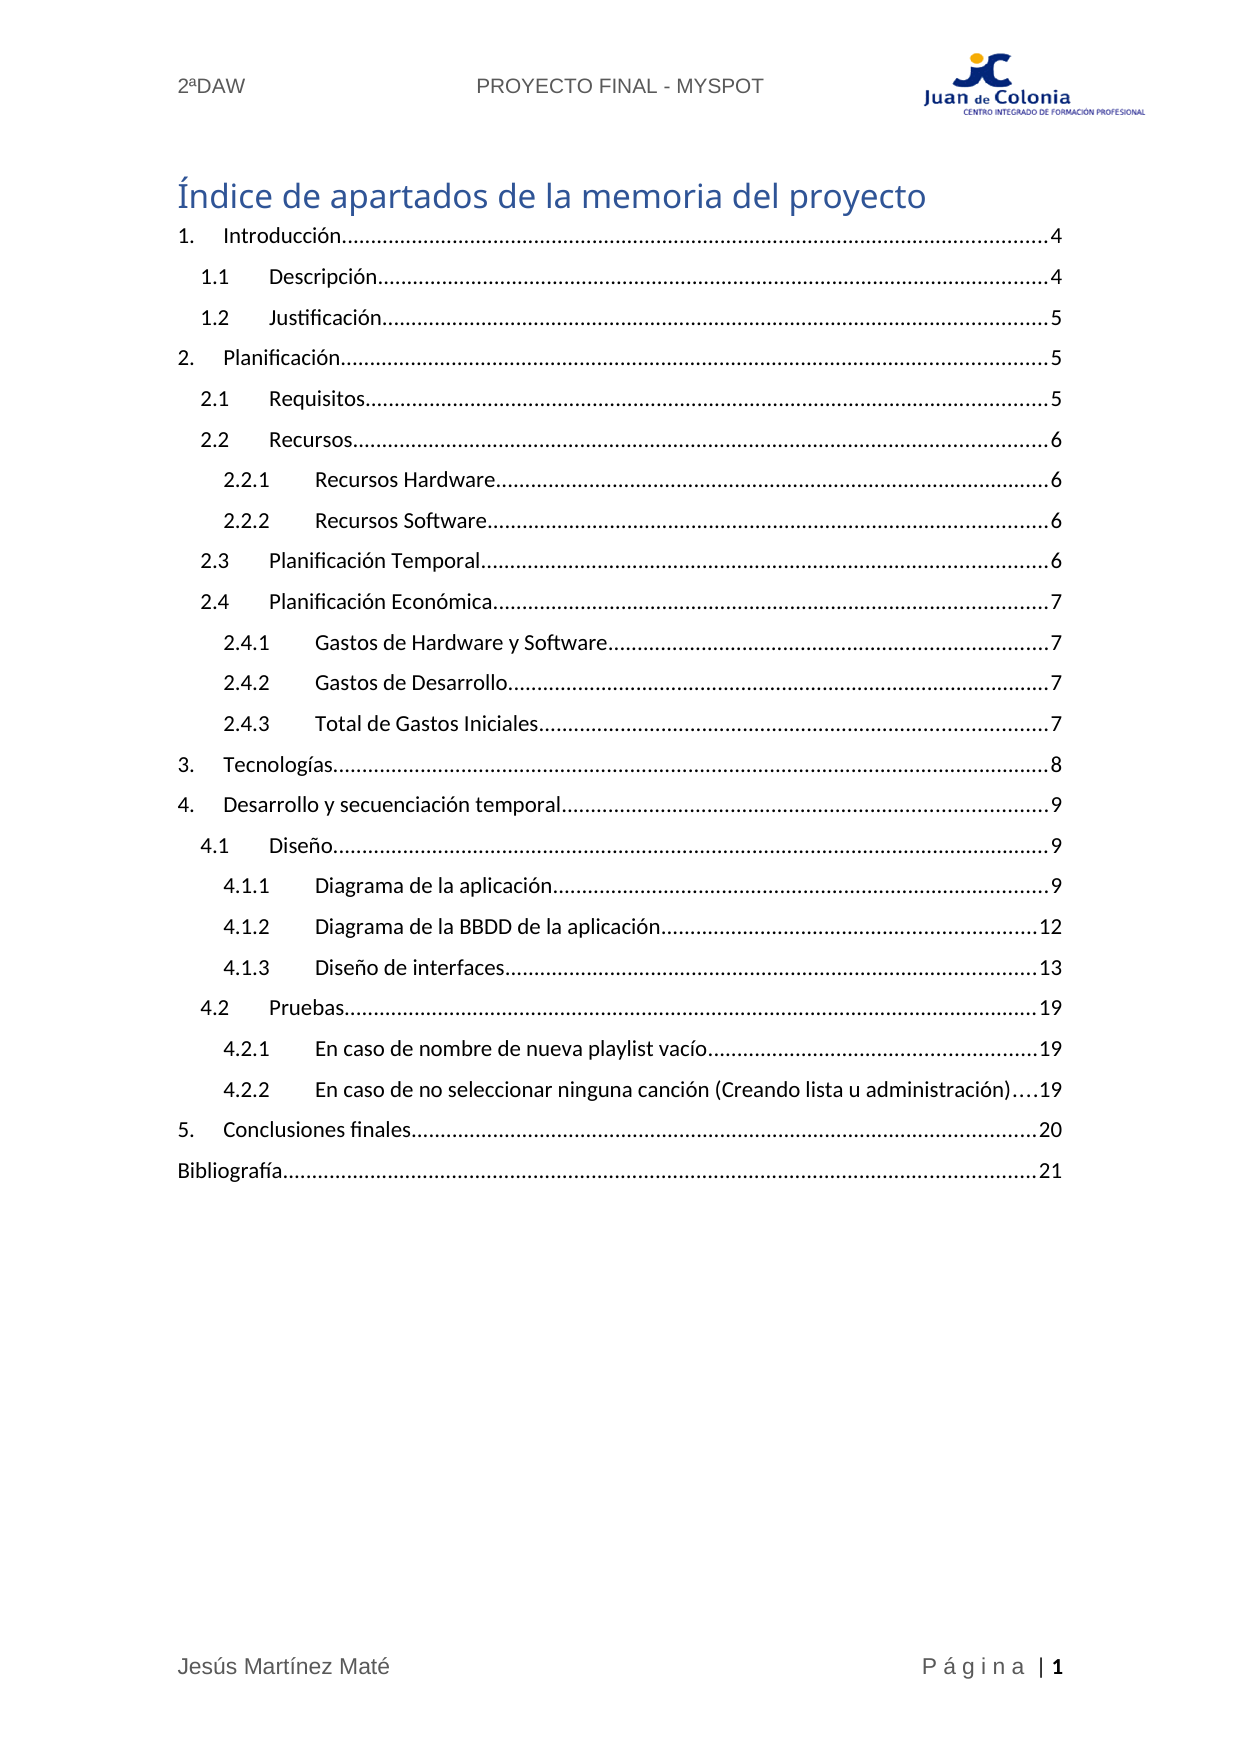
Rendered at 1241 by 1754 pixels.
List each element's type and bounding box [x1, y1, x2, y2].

picture [916, 46, 1154, 119]
